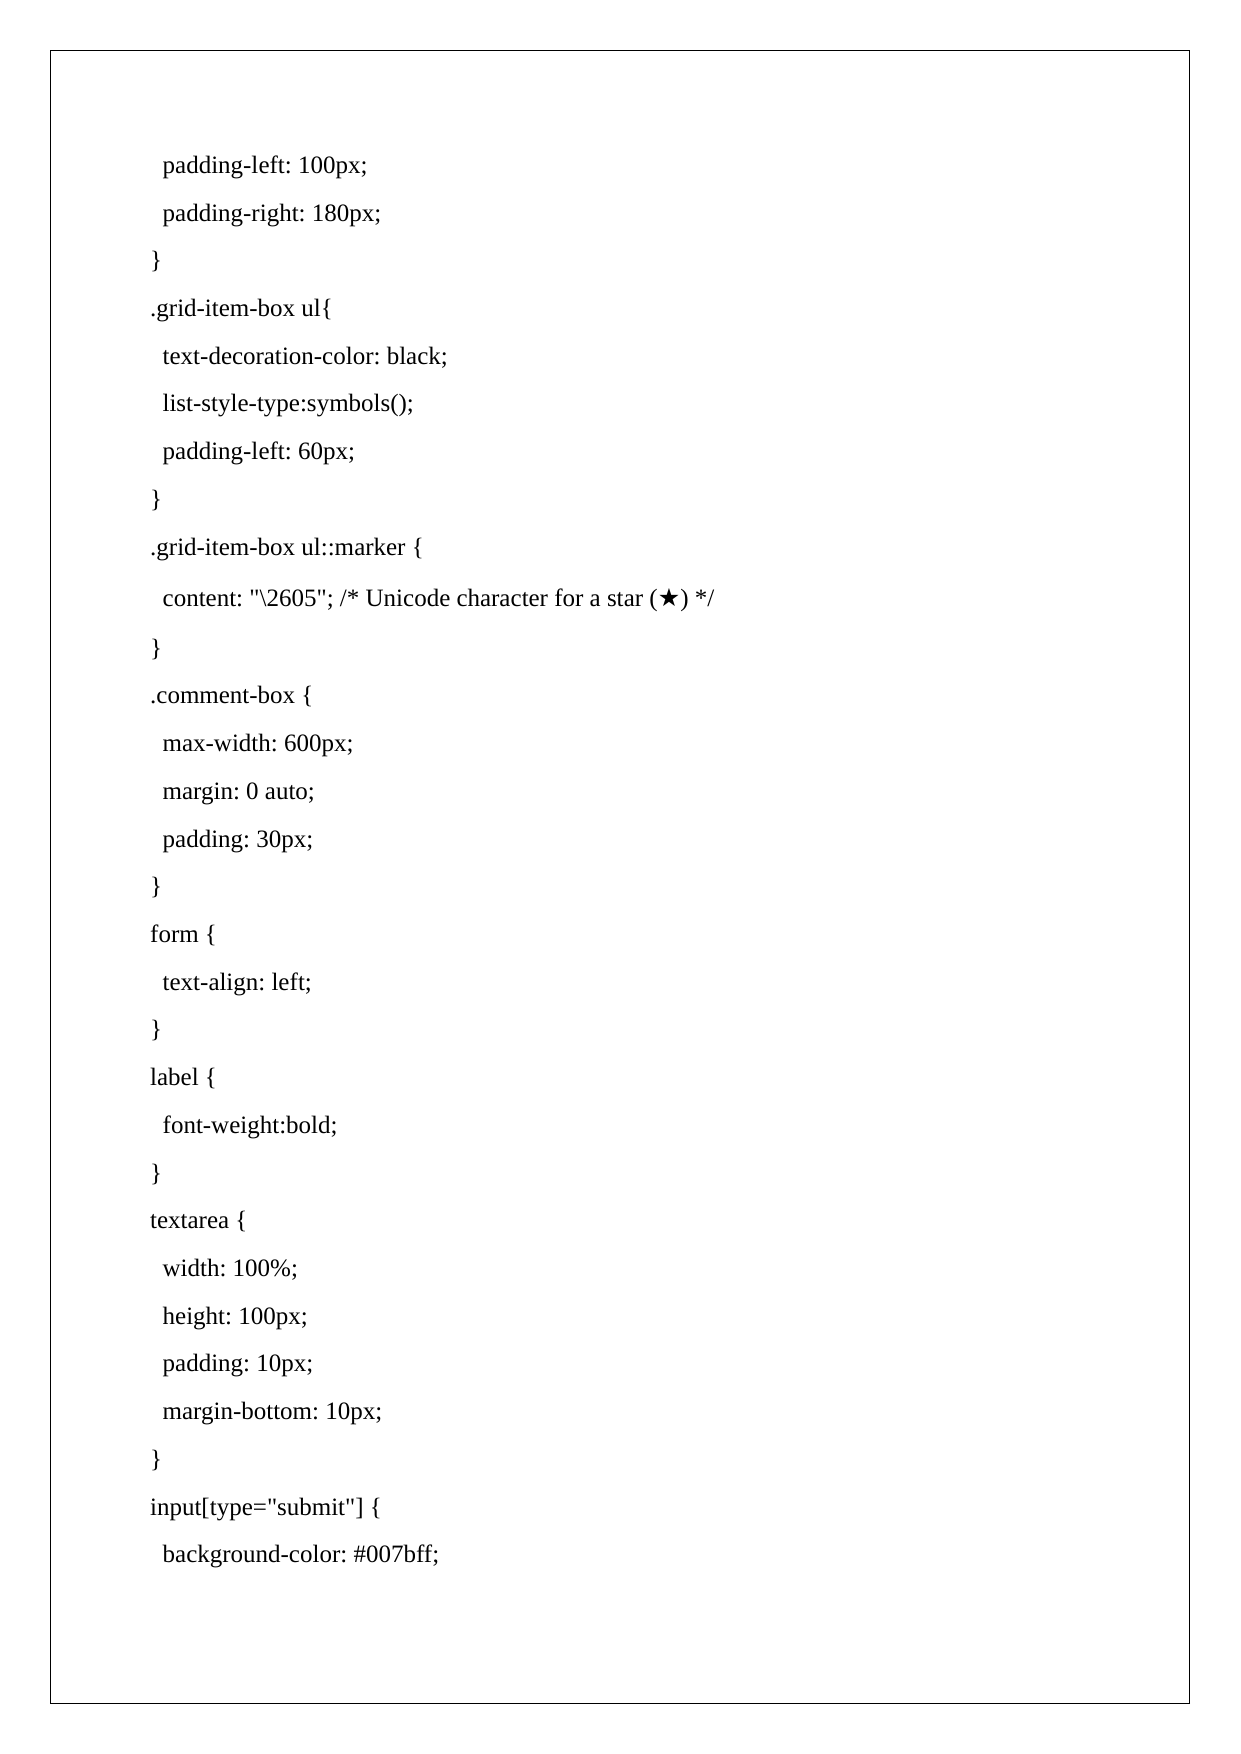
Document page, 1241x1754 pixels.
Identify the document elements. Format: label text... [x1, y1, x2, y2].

text } [150, 871, 1090, 900]
text padding: 10px; [150, 1348, 1090, 1377]
text } [150, 484, 1090, 513]
text max-width: 600px; [150, 728, 1090, 757]
text background-color: #007bff; [150, 1539, 1090, 1568]
text } [150, 245, 1090, 274]
text text-decoration-color: black; [150, 341, 1090, 369]
text text-align: left; [150, 967, 1090, 996]
text label { [150, 1062, 1090, 1091]
text padding-right: 180px; [150, 198, 1090, 226]
text list-style-type:symbols(); [150, 388, 1090, 417]
text .comment-box { [150, 681, 1090, 709]
text .grid-item-box ul{ [150, 293, 1090, 322]
text form { [150, 919, 1090, 948]
text width: 100%; [150, 1253, 1090, 1282]
text margin-bottom: 10px; [150, 1396, 1090, 1425]
text padding-left: 100px; [150, 150, 1090, 179]
text .grid-item-box ul::marker { [150, 532, 1090, 560]
text padding-left: 60px; [150, 436, 1090, 465]
text } [150, 633, 1090, 662]
text } [150, 1014, 1090, 1043]
text textarea { [150, 1205, 1090, 1234]
text } [150, 1158, 1090, 1186]
text font-weight:bold; [150, 1110, 1090, 1139]
text } [150, 1444, 1090, 1473]
text input[type="submit"] { [150, 1492, 1090, 1520]
text padding: 30px; [150, 824, 1090, 852]
text content: "\2605"; /* Unicode character for a star (★) */ [150, 579, 1090, 613]
text margin: 0 auto; [150, 776, 1090, 805]
text height: 100px; [150, 1301, 1090, 1329]
